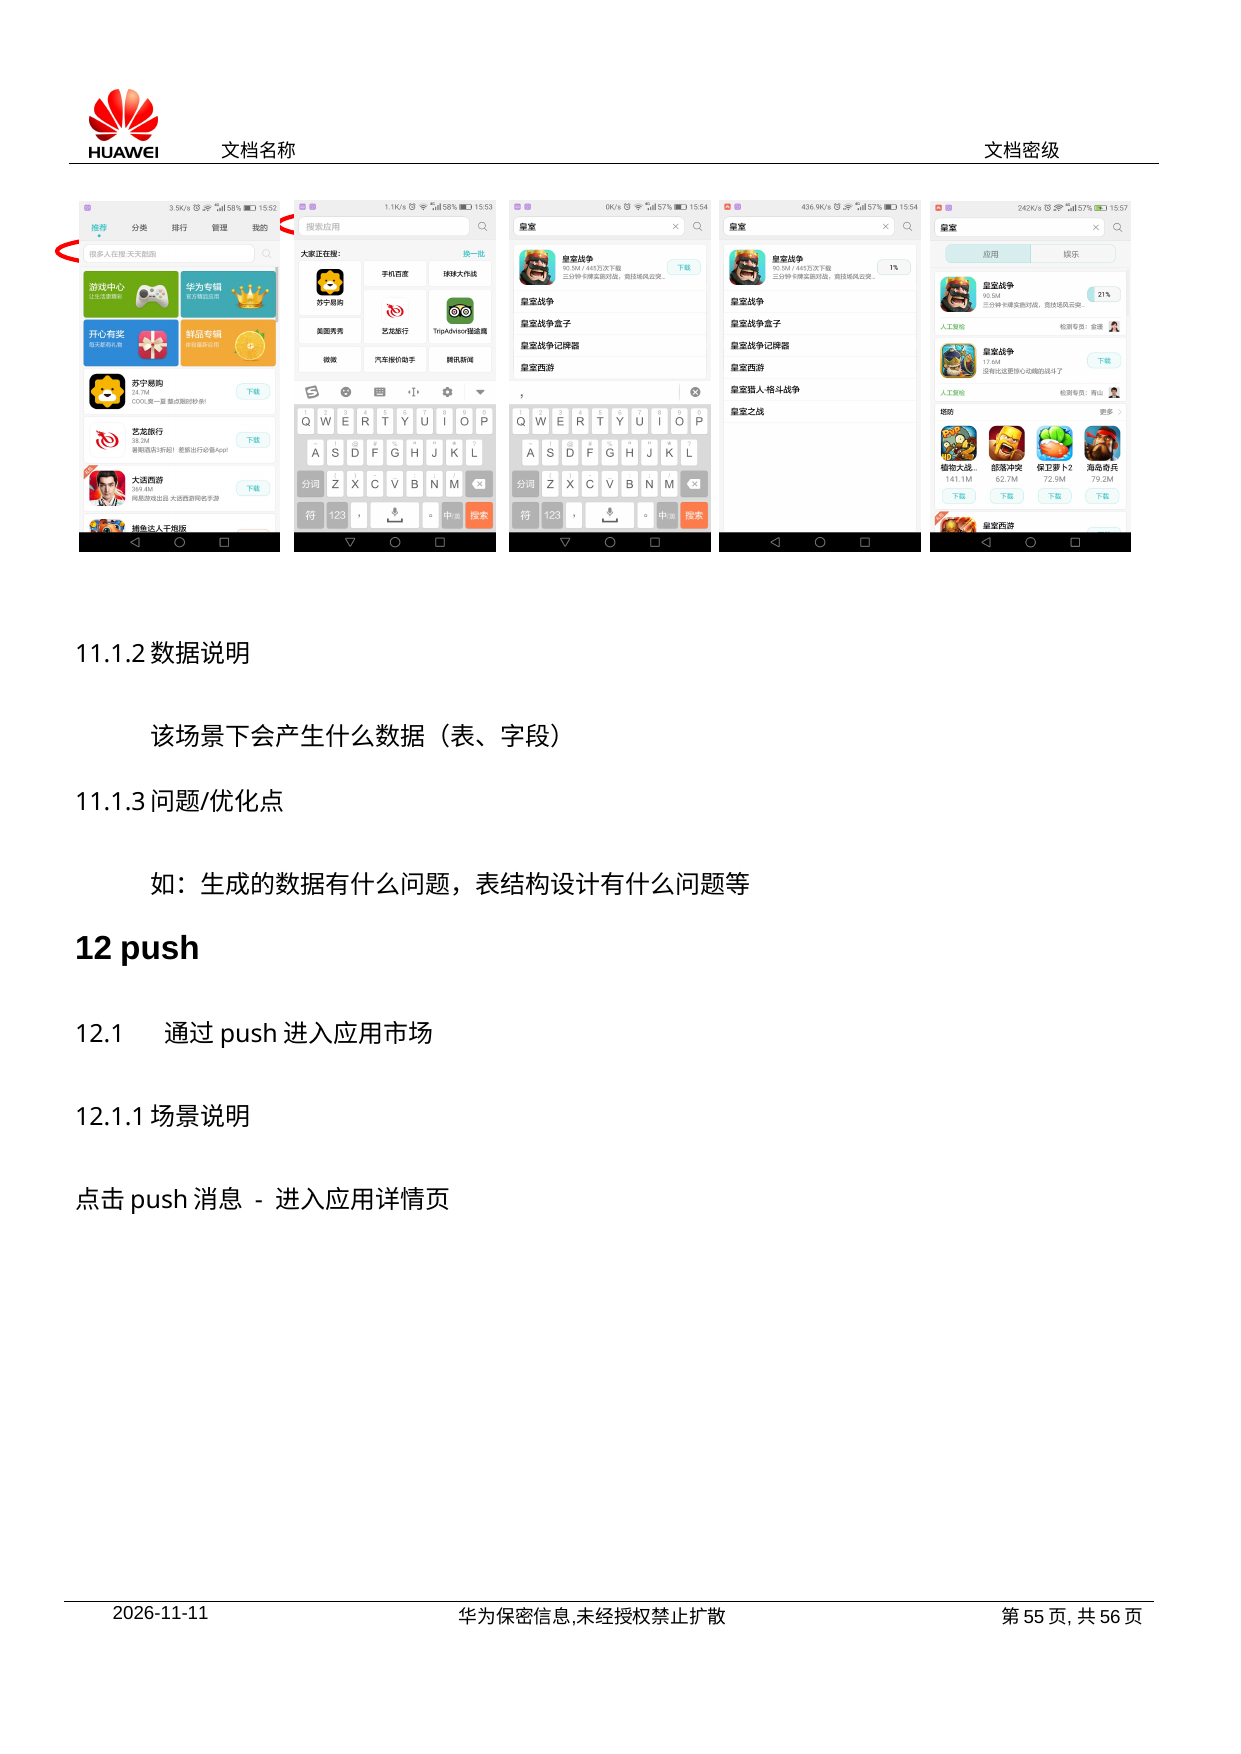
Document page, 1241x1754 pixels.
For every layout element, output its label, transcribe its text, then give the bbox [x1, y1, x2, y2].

text 如：生成的数据有什么问题，表结构设计有什么问题等 [150, 850, 1165, 915]
picture [89, 89, 158, 158]
subtitle 通过push进入应用市场 [75, 999, 1165, 1064]
subtitle push [75, 915, 1165, 980]
subtitle 问题/优化点 [75, 767, 1165, 832]
subtitle 场景说明 [75, 1082, 1165, 1147]
picture [509, 200, 711, 552]
text 该场景下会产生什么数据（表、字段） [150, 702, 1165, 767]
picture [930, 201, 1131, 552]
picture [719, 200, 921, 552]
picture [294, 200, 496, 552]
subtitle 数据说明 [75, 619, 1165, 684]
picture [79, 201, 280, 552]
text 点击push消息 - 进入应用详情页 [75, 1165, 1165, 1230]
